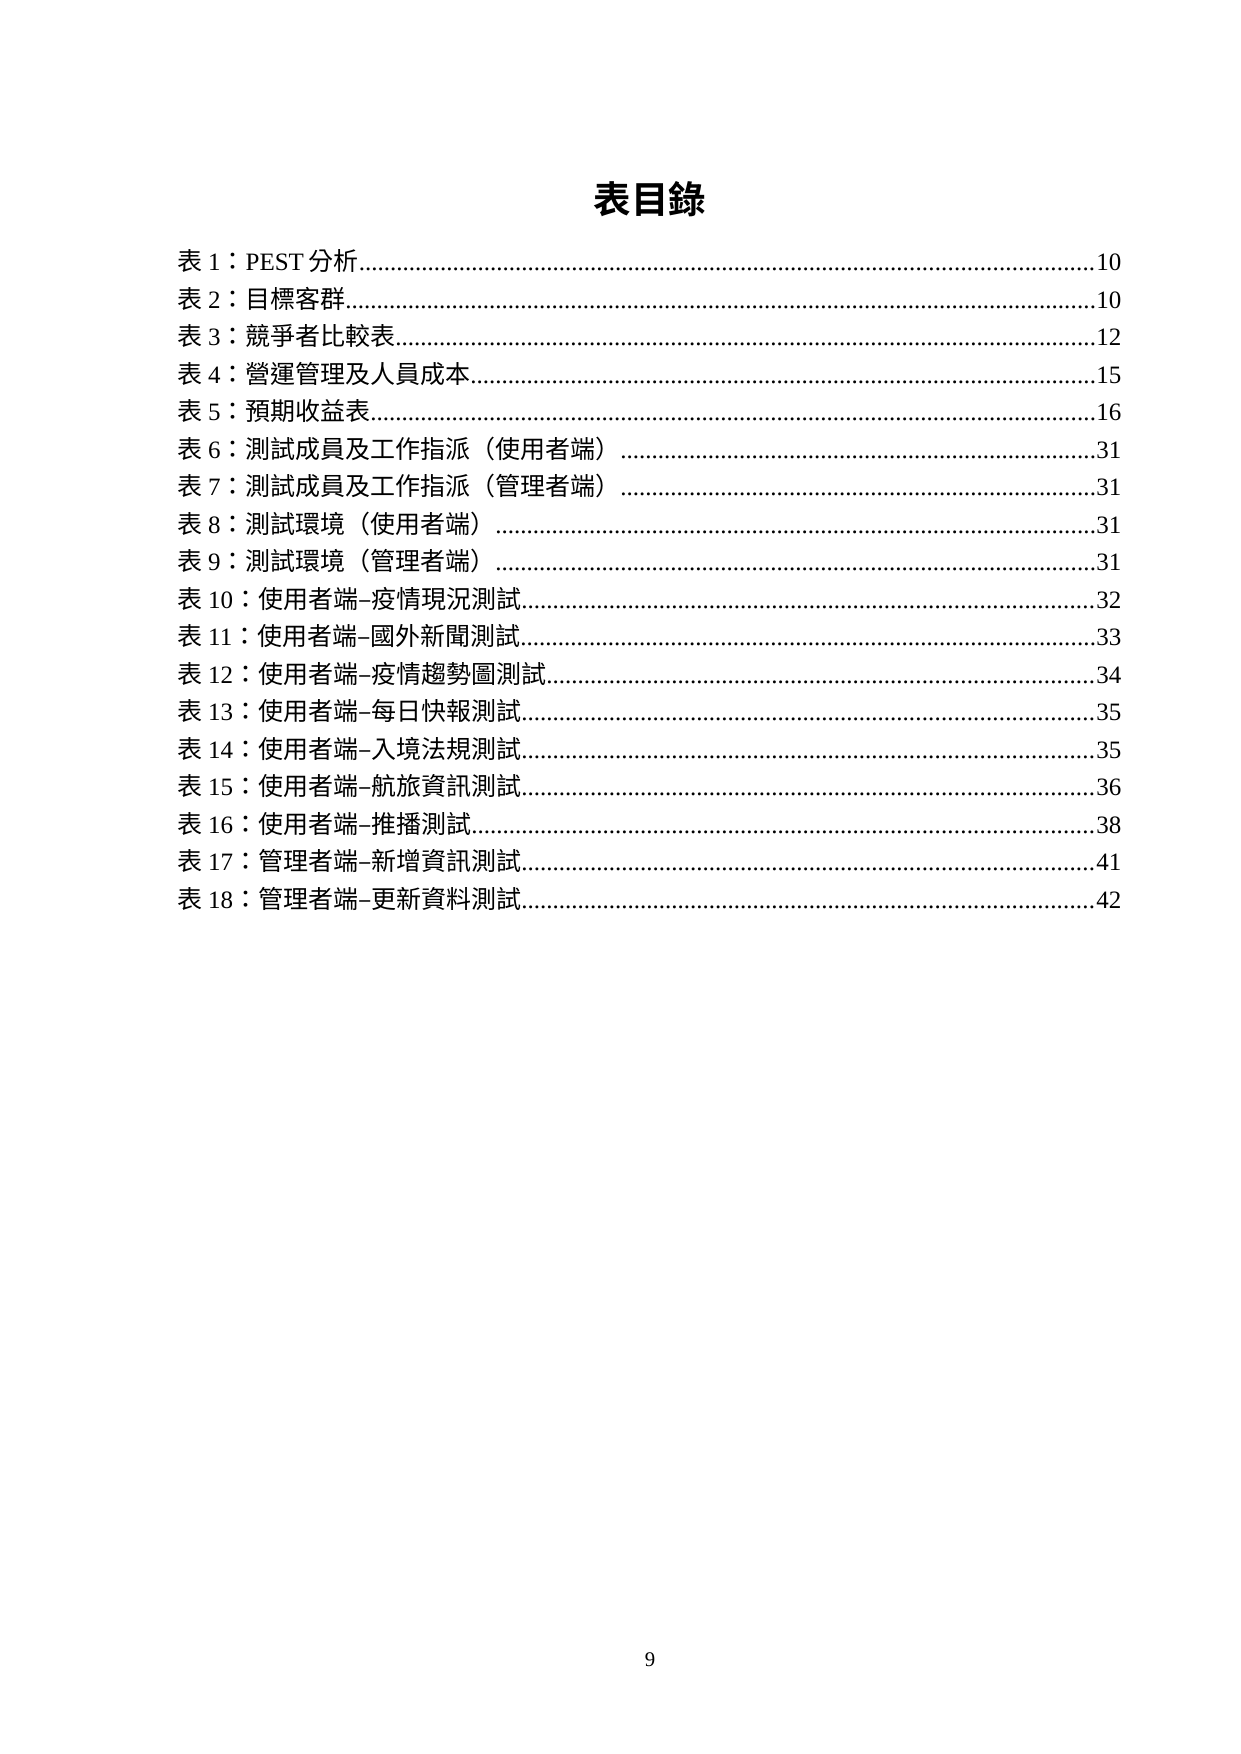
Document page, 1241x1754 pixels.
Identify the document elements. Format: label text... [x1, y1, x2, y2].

text 表 3：競爭者比較表 12 [177, 316, 1122, 354]
text 表 8：測試環境（使用者端） 31 [177, 504, 1122, 541]
text 表 17：管理者端–新增資訊測試 41 [177, 841, 1122, 879]
text 表 7：測試成員及工作指派（管理者端） 31 [177, 466, 1122, 504]
text 表 18：管理者端–更新資料測試 42 [177, 879, 1122, 916]
text 表 11：使用者端–國外新聞測試 33 [177, 616, 1122, 654]
text 表 4：營運管理及人員成本 15 [177, 354, 1122, 391]
text 表 9：測試環境（管理者端） 31 [177, 541, 1122, 579]
text 表 13：使用者端–每日快報測試 35 [177, 691, 1122, 729]
text 表 15：使用者端–航旅資訊測試 36 [177, 766, 1122, 804]
text 表 2：目標客群 10 [177, 279, 1122, 316]
text 表 6：測試成員及工作指派（使用者端） 31 [177, 429, 1122, 466]
text 表 16：使用者端–推播測試 38 [177, 804, 1122, 841]
text 表 5：預期收益表 16 [177, 391, 1122, 429]
text 表 1：PEST分析 10 [177, 241, 1122, 279]
text 表 14：使用者端–入境法規測試 35 [177, 729, 1122, 766]
text 表 12：使用者端–疫情趨勢圖測試 34 [177, 654, 1122, 691]
title 表目錄 [177, 160, 1122, 235]
text 表 10：使用者端–疫情現況測試 32 [177, 579, 1122, 616]
